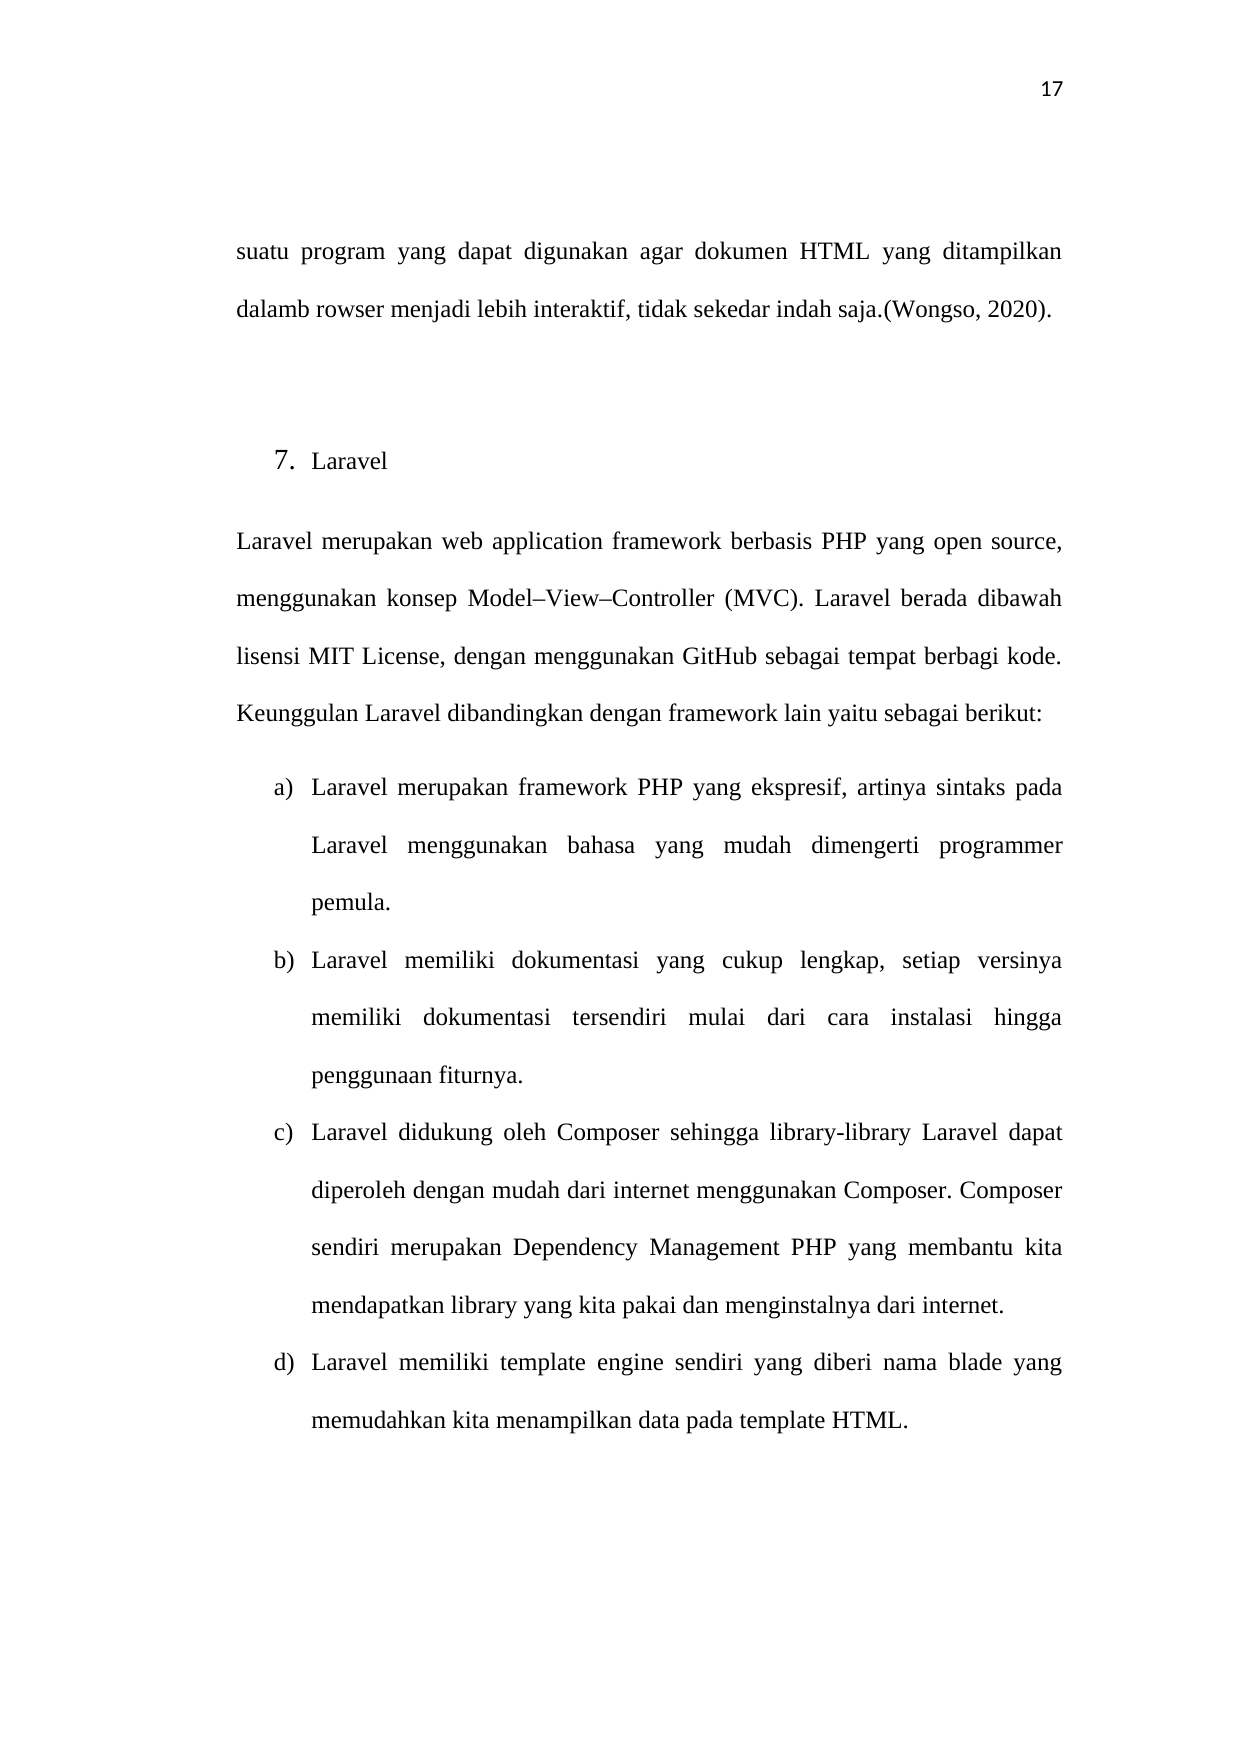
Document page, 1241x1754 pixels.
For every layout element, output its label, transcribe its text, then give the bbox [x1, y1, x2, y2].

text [236, 236, 1063, 322]
text Laravel merupakan web application framework berbasis PHP yang open source, menggunakan konsep Model–View–Controller (MVC). Laravel berada dibawah lisensi MIT License, dengan menggunakan GitHub sebagai tempat berbagi kode. Keunggulan Laravel dibandingkan dengan framework lain yaitu sebagai berikut: [236, 526, 1063, 727]
list Laravel merupakan framework PHP yang ekspresif, artinya sintaks pada Laravel menggunakan bahasa yang mudah dimengerti programmer pemula. [274, 772, 1063, 916]
list Laravel didukung oleh Composer sehingga library-library Laravel dapat diperoleh dengan mudah dari internet menggunakan Composer. Composer sendiri merupakan Dependency Management PHP yang membantu kita mendapatkan library yang kita pakai dan menginstalnya dari internet. [274, 1117, 1063, 1319]
list Laravel memiliki template engine sendiri yang diberi nama blade yang memudahkan kita menampilkan data pada template HTML. [274, 1347, 1063, 1434]
list Laravel [274, 442, 1063, 476]
list Laravel memiliki dokumentasi yang cukup lengkap, setiap versinya memiliki dokumentasi tersendiri mulai dari cara instalasi hingga penggunaan fiturnya. [274, 945, 1063, 1089]
